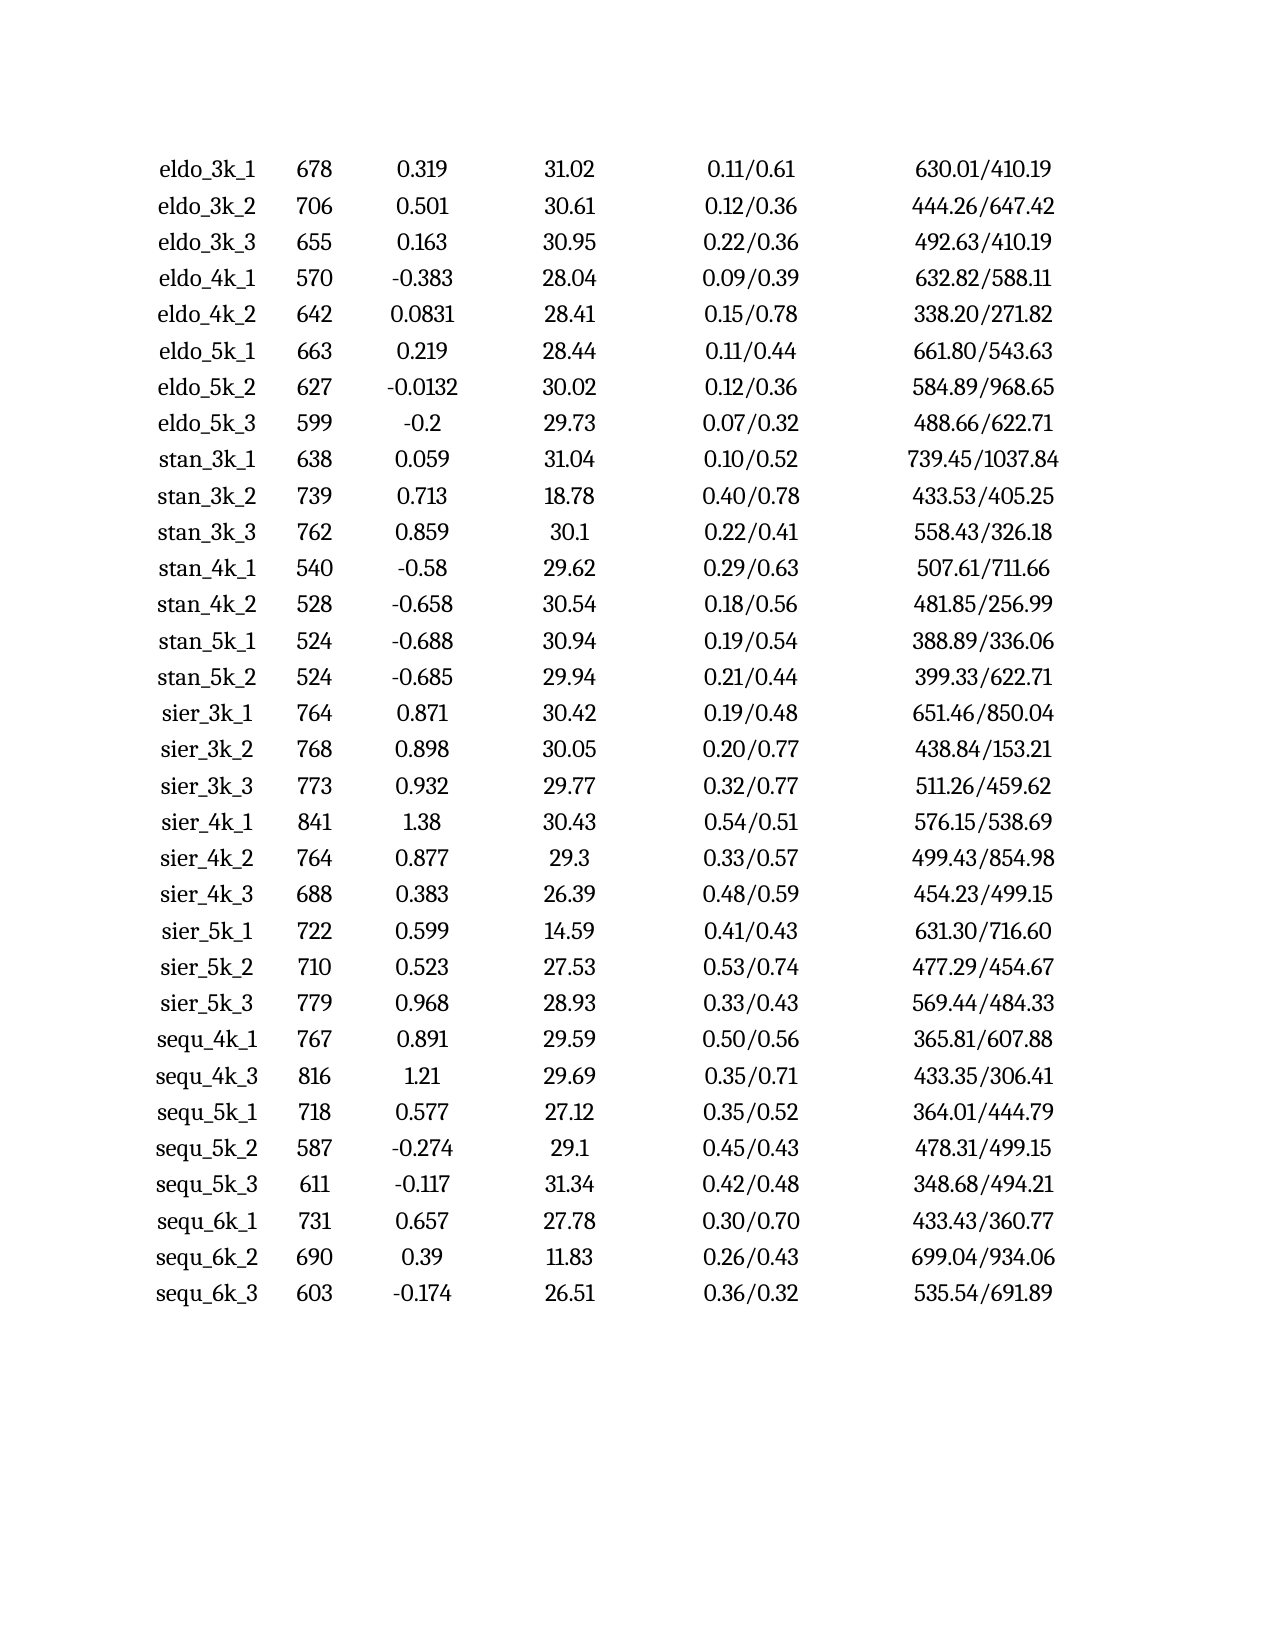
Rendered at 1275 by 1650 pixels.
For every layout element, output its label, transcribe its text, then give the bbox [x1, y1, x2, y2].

table_cell 569.44/484.33 [853, 985, 1114, 1022]
table_cell 0.45/0.43 [649, 1130, 853, 1167]
table_cell 0.713 [354, 478, 490, 514]
table_cell 0.50/0.56 [649, 1022, 853, 1058]
table_cell 0.39 [354, 1239, 490, 1275]
table_cell 0.577 [354, 1094, 490, 1130]
table_cell 30.95 [490, 224, 649, 260]
table_cell 0.11/0.61 [649, 150, 853, 188]
table_cell 599 [275, 405, 354, 442]
table_cell 30.94 [490, 623, 649, 659]
table_cell 29.73 [490, 405, 649, 442]
table_cell 642 [275, 297, 354, 333]
table_cell sier_4k_3 [139, 877, 275, 913]
table_cell 764 [275, 840, 354, 877]
table_cell 584.89/968.65 [853, 369, 1114, 405]
table_cell 0.219 [354, 333, 490, 369]
table_cell 338.20/271.82 [853, 297, 1114, 333]
table_cell 0.22/0.36 [649, 224, 853, 260]
table_cell 651.46/850.04 [853, 695, 1114, 732]
table_cell 0.383 [354, 877, 490, 913]
table_cell 31.34 [490, 1167, 649, 1203]
table_cell 630.01/410.19 [853, 150, 1114, 188]
table_cell 558.43/326.18 [853, 514, 1114, 550]
table_cell 762 [275, 514, 354, 550]
table_cell 739.45/1037.84 [853, 442, 1114, 478]
table_cell 690 [275, 1239, 354, 1275]
table_cell 0.33/0.43 [649, 985, 853, 1022]
table_cell 28.41 [490, 297, 649, 333]
table_cell 661.80/543.63 [853, 333, 1114, 369]
table_cell 433.35/306.41 [853, 1058, 1114, 1094]
table_cell -0.658 [354, 587, 490, 623]
table_cell stan_5k_2 [139, 659, 275, 695]
table_cell 0.968 [354, 985, 490, 1022]
table_cell 535.54/691.89 [853, 1275, 1114, 1312]
table_cell 29.69 [490, 1058, 649, 1094]
table_cell stan_3k_1 [139, 442, 275, 478]
table_cell 718 [275, 1094, 354, 1130]
table_cell 0.54/0.51 [649, 804, 853, 840]
table_cell 627 [275, 369, 354, 405]
table_cell 540 [275, 550, 354, 587]
table_cell 638 [275, 442, 354, 478]
table_cell 0.11/0.44 [649, 333, 853, 369]
table_cell sier_5k_3 [139, 985, 275, 1022]
table_cell 26.39 [490, 877, 649, 913]
table_cell 739 [275, 478, 354, 514]
table_cell 0.29/0.63 [649, 550, 853, 587]
table_cell 31.04 [490, 442, 649, 478]
table_cell sequ_6k_1 [139, 1203, 275, 1239]
table_cell 779 [275, 985, 354, 1022]
table_cell 0.19/0.54 [649, 623, 853, 659]
table_cell -0.174 [354, 1275, 490, 1312]
table_cell 0.059 [354, 442, 490, 478]
table_cell eldo_5k_1 [139, 333, 275, 369]
table_cell 444.26/647.42 [853, 188, 1114, 224]
table_cell 27.12 [490, 1094, 649, 1130]
table_cell -0.58 [354, 550, 490, 587]
table_cell 31.02 [490, 150, 649, 188]
table_cell 678 [275, 150, 354, 188]
table_cell sier_5k_1 [139, 913, 275, 949]
table_cell 524 [275, 623, 354, 659]
table_cell 528 [275, 587, 354, 623]
table_cell sequ_4k_3 [139, 1058, 275, 1094]
table_cell 29.94 [490, 659, 649, 695]
table_cell 28.04 [490, 260, 649, 297]
table_cell 587 [275, 1130, 354, 1167]
table_cell 0.30/0.70 [649, 1203, 853, 1239]
table_cell 0.163 [354, 224, 490, 260]
table_cell 0.22/0.41 [649, 514, 853, 550]
table_cell 0.0831 [354, 297, 490, 333]
table_cell 30.54 [490, 587, 649, 623]
table_cell 0.898 [354, 732, 490, 768]
table_cell 29.59 [490, 1022, 649, 1058]
table_cell sequ_5k_2 [139, 1130, 275, 1167]
table_cell 0.319 [354, 150, 490, 188]
table_cell eldo_3k_3 [139, 224, 275, 260]
table_cell 454.23/499.15 [853, 877, 1114, 913]
table_cell 0.12/0.36 [649, 369, 853, 405]
table_cell sier_4k_1 [139, 804, 275, 840]
table_cell 438.84/153.21 [853, 732, 1114, 768]
table_cell 433.43/360.77 [853, 1203, 1114, 1239]
table_cell 27.78 [490, 1203, 649, 1239]
table_cell 0.932 [354, 768, 490, 804]
table_cell 14.59 [490, 913, 649, 949]
table_cell 0.48/0.59 [649, 877, 853, 913]
table_cell 29.62 [490, 550, 649, 587]
table_cell 722 [275, 913, 354, 949]
table_cell 0.19/0.48 [649, 695, 853, 732]
table_cell 29.3 [490, 840, 649, 877]
table_cell sequ_5k_3 [139, 1167, 275, 1203]
table_cell 30.05 [490, 732, 649, 768]
table_cell eldo_4k_2 [139, 297, 275, 333]
table_cell 0.859 [354, 514, 490, 550]
table_cell 816 [275, 1058, 354, 1094]
table_cell 0.657 [354, 1203, 490, 1239]
table_cell 507.61/711.66 [853, 550, 1114, 587]
table_cell eldo_5k_3 [139, 405, 275, 442]
table_cell 477.29/454.67 [853, 949, 1114, 985]
table_cell 0.20/0.77 [649, 732, 853, 768]
table_cell 27.53 [490, 949, 649, 985]
table_cell 731 [275, 1203, 354, 1239]
table_cell 18.78 [490, 478, 649, 514]
table_cell 364.01/444.79 [853, 1094, 1114, 1130]
table_cell 511.26/459.62 [853, 768, 1114, 804]
table_cell 632.82/588.11 [853, 260, 1114, 297]
table_cell 841 [275, 804, 354, 840]
table_cell sequ_6k_3 [139, 1275, 275, 1312]
table_cell 0.501 [354, 188, 490, 224]
table_cell 767 [275, 1022, 354, 1058]
table_cell 0.26/0.43 [649, 1239, 853, 1275]
table_cell sier_3k_3 [139, 768, 275, 804]
table_cell eldo_3k_2 [139, 188, 275, 224]
table_cell 0.53/0.74 [649, 949, 853, 985]
table_cell 0.35/0.52 [649, 1094, 853, 1130]
table_cell 28.44 [490, 333, 649, 369]
table_cell -0.688 [354, 623, 490, 659]
table_cell 710 [275, 949, 354, 985]
table_cell 0.871 [354, 695, 490, 732]
table_cell 1.38 [354, 804, 490, 840]
table_cell 0.599 [354, 913, 490, 949]
table_cell 478.31/499.15 [853, 1130, 1114, 1167]
table_cell 0.36/0.32 [649, 1275, 853, 1312]
table_cell 699.04/934.06 [853, 1239, 1114, 1275]
table_cell 399.33/622.71 [853, 659, 1114, 695]
table_cell 481.85/256.99 [853, 587, 1114, 623]
table_cell 768 [275, 732, 354, 768]
table_cell 0.35/0.71 [649, 1058, 853, 1094]
table_cell -0.2 [354, 405, 490, 442]
table_cell 11.83 [490, 1239, 649, 1275]
table_cell 0.21/0.44 [649, 659, 853, 695]
table_cell 0.09/0.39 [649, 260, 853, 297]
table_cell 0.10/0.52 [649, 442, 853, 478]
table_cell eldo_4k_1 [139, 260, 275, 297]
table_cell 488.66/622.71 [853, 405, 1114, 442]
table_cell 576.15/538.69 [853, 804, 1114, 840]
table_cell eldo_5k_2 [139, 369, 275, 405]
table_cell 29.77 [490, 768, 649, 804]
table_cell stan_4k_2 [139, 587, 275, 623]
table_cell sequ_4k_1 [139, 1022, 275, 1058]
table_cell sier_3k_1 [139, 695, 275, 732]
table_cell sier_5k_2 [139, 949, 275, 985]
table_cell 524 [275, 659, 354, 695]
table_cell 30.02 [490, 369, 649, 405]
table_cell 433.53/405.25 [853, 478, 1114, 514]
table_cell 0.891 [354, 1022, 490, 1058]
table_cell 773 [275, 768, 354, 804]
table_cell 28.93 [490, 985, 649, 1022]
table_cell 348.68/494.21 [853, 1167, 1114, 1203]
table_cell 0.07/0.32 [649, 405, 853, 442]
table_cell 611 [275, 1167, 354, 1203]
table_cell -0.274 [354, 1130, 490, 1167]
table_cell 0.33/0.57 [649, 840, 853, 877]
table_cell 30.1 [490, 514, 649, 550]
table_cell 30.43 [490, 804, 649, 840]
table_cell stan_4k_1 [139, 550, 275, 587]
table_cell 764 [275, 695, 354, 732]
table_cell 0.40/0.78 [649, 478, 853, 514]
table_cell 663 [275, 333, 354, 369]
table_cell 0.32/0.77 [649, 768, 853, 804]
table_cell 655 [275, 224, 354, 260]
table_cell 29.1 [490, 1130, 649, 1167]
table_cell 0.18/0.56 [649, 587, 853, 623]
table_cell 30.42 [490, 695, 649, 732]
table_cell 0.41/0.43 [649, 913, 853, 949]
table_cell stan_3k_3 [139, 514, 275, 550]
table_cell 706 [275, 188, 354, 224]
table_cell 0.12/0.36 [649, 188, 853, 224]
table_cell -0.0132 [354, 369, 490, 405]
table_cell sequ_6k_2 [139, 1239, 275, 1275]
table_cell 631.30/716.60 [853, 913, 1114, 949]
table_cell 0.42/0.48 [649, 1167, 853, 1203]
table_cell 570 [275, 260, 354, 297]
table_cell sier_4k_2 [139, 840, 275, 877]
table_cell -0.685 [354, 659, 490, 695]
table_cell 603 [275, 1275, 354, 1312]
table_cell 0.15/0.78 [649, 297, 853, 333]
table_cell 26.51 [490, 1275, 649, 1312]
table_cell eldo_3k_1 [139, 150, 275, 188]
table_cell 492.63/410.19 [853, 224, 1114, 260]
table_cell 499.43/854.98 [853, 840, 1114, 877]
table_cell -0.383 [354, 260, 490, 297]
table_cell 0.523 [354, 949, 490, 985]
table_cell 0.877 [354, 840, 490, 877]
table_cell stan_3k_2 [139, 478, 275, 514]
table_cell 30.61 [490, 188, 649, 224]
table_cell 688 [275, 877, 354, 913]
table_cell -0.117 [354, 1167, 490, 1203]
table_cell sier_3k_2 [139, 732, 275, 768]
table_cell 365.81/607.88 [853, 1022, 1114, 1058]
table_cell 1.21 [354, 1058, 490, 1094]
table_cell stan_5k_1 [139, 623, 275, 659]
table_cell sequ_5k_1 [139, 1094, 275, 1130]
table_cell 388.89/336.06 [853, 623, 1114, 659]
